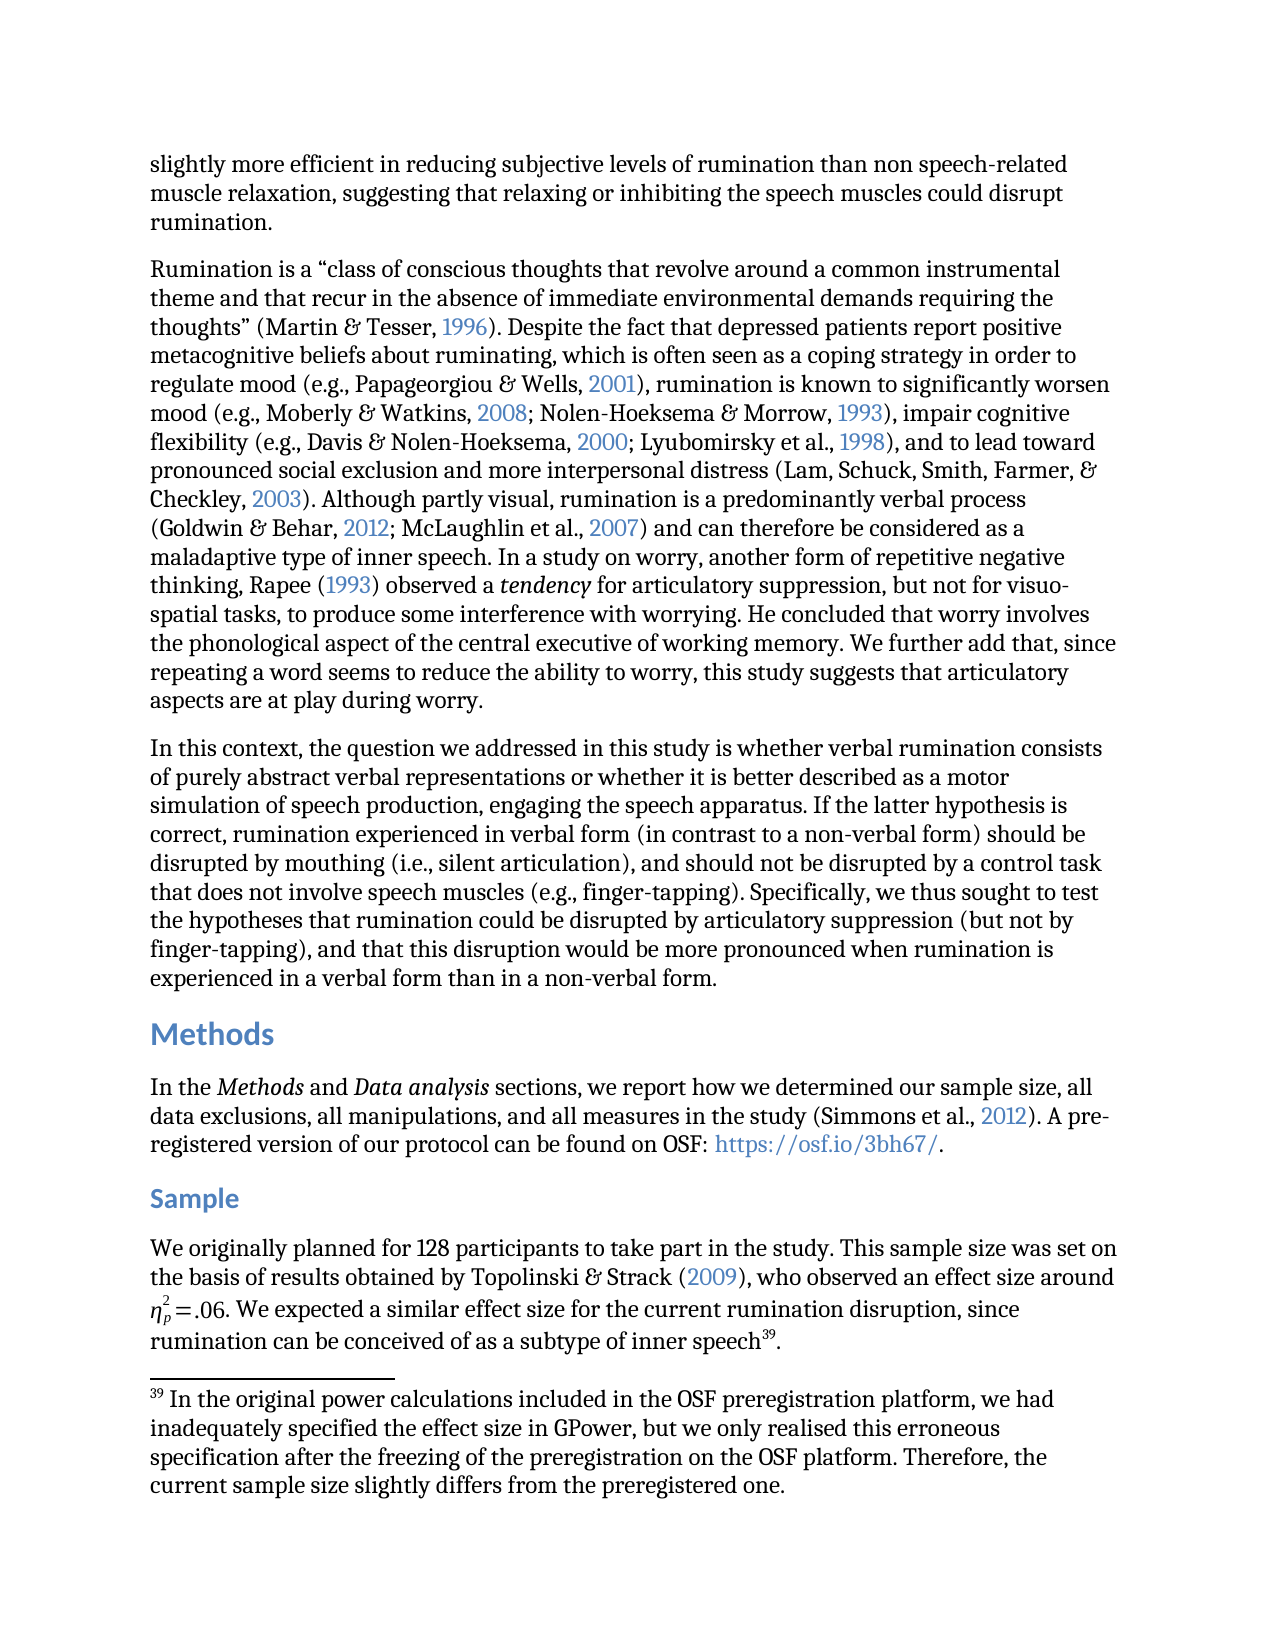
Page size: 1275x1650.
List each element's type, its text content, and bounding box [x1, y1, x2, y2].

subtitle Methods [150, 1013, 1125, 1054]
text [150, 150, 1125, 236]
text In the Methods and Data analysis sections, we report how we determined our sample size, all data exclusions, all manipulations, and all measures in the study (Simmons et al., 2012). A pre-registered version of our protocol can be found on OSF: https://osf.io/3bh67/. [150, 1073, 1125, 1159]
text We originally planned for 128 participants to take part in the study. This sample size was set on the basis of results obtained by Topolinski & Strack (2009), who observed an effect size around . We expected a similar effect size for the current rumination disruption, since rumination can be conceived of as a subtype of inner speech. [150, 1234, 1125, 1355]
subtitle Sample [150, 1180, 1125, 1216]
text Rumination is a “class of conscious thoughts that revolve around a common instrumental theme and that recur in the absence of immediate environmental demands requiring the thoughts” (Martin & Tesser, 1996). Despite the fact that depressed patients report positive metacognitive beliefs about ruminating, which is often seen as a coping strategy in order to regulate mood (e.g., Papageorgiou & Wells, 2001), rumination is known to significantly worsen mood (e.g., Moberly & Watkins, 2008; Nolen-Hoeksema & Morrow, 1993), impair cognitive flexibility (e.g., Davis & Nolen-Hoeksema, 2000; Lyubomirsky et al., 1998), and to lead toward pronounced social exclusion and more interpersonal distress (Lam, Schuck, Smith, Farmer, & Checkley, 2003). Although partly visual, rumination is a predominantly verbal process (Goldwin & Behar, 2012; McLaughlin et al., 2007) and can therefore be considered as a maladaptive type of inner speech. In a study on worry, another form of repetitive negative thinking, Rapee (1993) observed a tendency for articulatory suppression, but not for visuo-spatial tasks, to produce some interference with worrying. He concluded that worry involves the phonological aspect of the central executive of working memory. We further add that, since repeating a word seems to reduce the ability to worry, this study suggests that articulatory aspects are at play during worry. [150, 255, 1125, 715]
text In this context, the question we addressed in this study is whether verbal rumination consists of purely abstract verbal representations or whether it is better described as a motor simulation of speech production, engaging the speech apparatus. If the latter hypothesis is correct, rumination experienced in verbal form (in contrast to a non-verbal form) should be disrupted by mouthing (i.e., silent articulation), and should not be disrupted by a control task that does not involve speech muscles (e.g., finger-tapping). Specifically, we thus sought to test the hypotheses that rumination could be disrupted by articulatory suppression (but not by finger-tapping), and that this disruption would be more pronounced when rumination is experienced in a verbal form than in a non-verbal form. [150, 734, 1125, 992]
